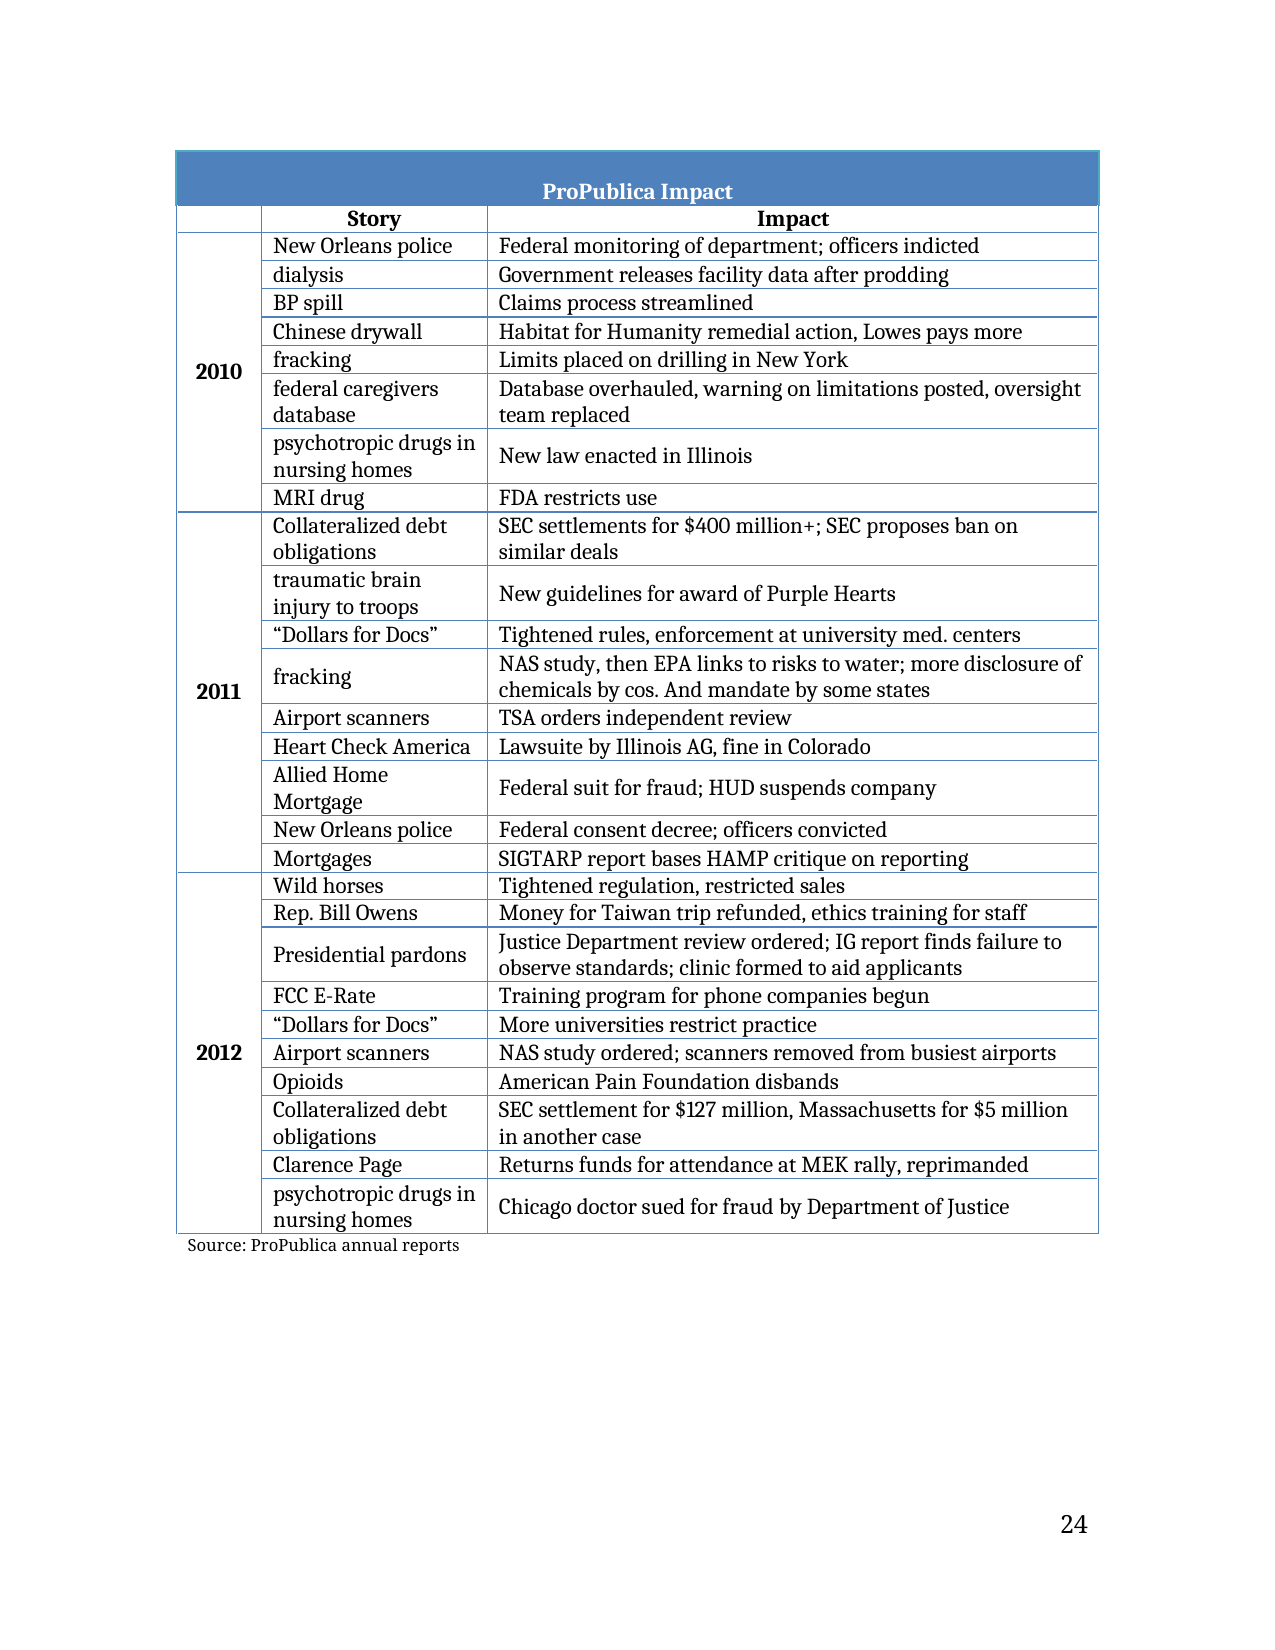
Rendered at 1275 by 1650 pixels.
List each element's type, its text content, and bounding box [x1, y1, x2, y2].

table_cell NAS study ordered; scanners removed from busiest airports [488, 1038, 1098, 1067]
table_cell 2010 [177, 233, 261, 511]
table_cell Tightened regulation, restricted sales [488, 872, 1098, 899]
table_cell Lawsuite by Illinois AG, fine in Colorado [488, 732, 1098, 760]
table_cell Government releases facility data after prodding [488, 260, 1098, 288]
table_cell FCC E-Rate [262, 982, 487, 1010]
table_cell Returns funds for attendance at MEK rally, reprimanded [488, 1150, 1098, 1178]
table_cell Collateralized debt obligations [262, 513, 487, 565]
table_cell New Orleans police [262, 816, 487, 843]
table_cell Federal consent decree; officers convicted [488, 815, 1098, 843]
table_cell Chinese drywall [262, 318, 487, 345]
table_cell Wild horses [262, 873, 487, 899]
table_cell Heart Check America [262, 733, 487, 760]
table_cell Claims process streamlined [488, 288, 1098, 316]
table_cell Airport scanners [262, 704, 487, 732]
table_cell fracking [262, 649, 487, 703]
table_cell 2012 [177, 873, 261, 1233]
table_cell Habitat for Humanity remedial action, Lowes pays more [488, 316, 1098, 345]
table_cell BP spill [262, 289, 487, 316]
table_cell FDA restricts use [488, 483, 1098, 511]
table_cell dialysis [262, 261, 487, 288]
table_cell NAS study, then EPA links to risks to water; more disclosure of chemicals by cos. And mandate by some states [488, 648, 1098, 703]
table_cell Money for Taiwan trip refunded, ethics training for staff [488, 899, 1098, 926]
table_cell Allied Home Mortgage [262, 761, 487, 815]
table_cell 2011 [177, 512, 261, 872]
table_cell TSA orders independent review [488, 703, 1098, 732]
table_cell Mortgages [262, 844, 487, 872]
table_cell Opioids [262, 1068, 487, 1095]
table_cell Impact [488, 205, 1098, 232]
table_cell Database overhauled, warning on limitations posted, oversight team replaced [488, 373, 1098, 428]
table_cell SEC settlements for $400 million+; SEC proposes ban on similar deals [488, 511, 1098, 565]
table_cell Federal monitoring of department; officers indicted [488, 232, 1098, 259]
table_cell American Pain Foundation disbands [488, 1067, 1098, 1095]
table_cell “Dollars for Docs” [262, 1011, 487, 1038]
table_cell Clarence Page [262, 1151, 487, 1178]
text Source: ProPublica annual reports [187, 1234, 1087, 1257]
table_cell Rep. Bill Owens [262, 900, 487, 926]
table_cell Limits placed on drilling in New York [488, 345, 1098, 373]
table_cell [177, 206, 261, 232]
table_cell “Dollars for Docs” [262, 621, 487, 648]
table_cell Tightened rules, enforcement at university med. centers [488, 620, 1098, 648]
table_cell federal caregivers database [262, 374, 487, 428]
table_cell Presidential pardons [262, 928, 487, 981]
table_cell Airport scanners [262, 1039, 487, 1067]
table_cell New guidelines for award of Purple Hearts [488, 565, 1098, 620]
table_cell Justice Department review ordered; IG report finds failure to observe standards; clinic formed to aid applicants [488, 926, 1098, 981]
table_cell Collateralized debt obligations [262, 1096, 487, 1150]
table_cell MRI drug [262, 484, 487, 511]
table_cell fracking [262, 346, 487, 373]
table_cell More universities restrict practice [488, 1010, 1098, 1038]
table_cell psychotropic drugs in nursing homes [262, 429, 487, 483]
table_header ProPublica Impact [177, 152, 1098, 205]
table_cell psychotropic drugs in nursing homes [262, 1179, 487, 1233]
table_cell SIGTARP report bases HAMP critique on reporting [488, 843, 1098, 872]
table_cell traumatic brain injury to troops [262, 566, 487, 620]
table_cell Chicago doctor sued for fraud by Department of Justice [488, 1178, 1098, 1233]
table_cell Story [262, 206, 487, 232]
table_cell SEC settlement for $127 million, Massachusetts for $5 million in another case [488, 1095, 1098, 1150]
table_cell New Orleans police [262, 233, 487, 259]
table_cell Training program for phone companies begun [488, 981, 1098, 1010]
table_cell Federal suit for fraud; HUD suspends company [488, 760, 1098, 815]
table_cell New law enacted in Illinois [488, 428, 1098, 483]
